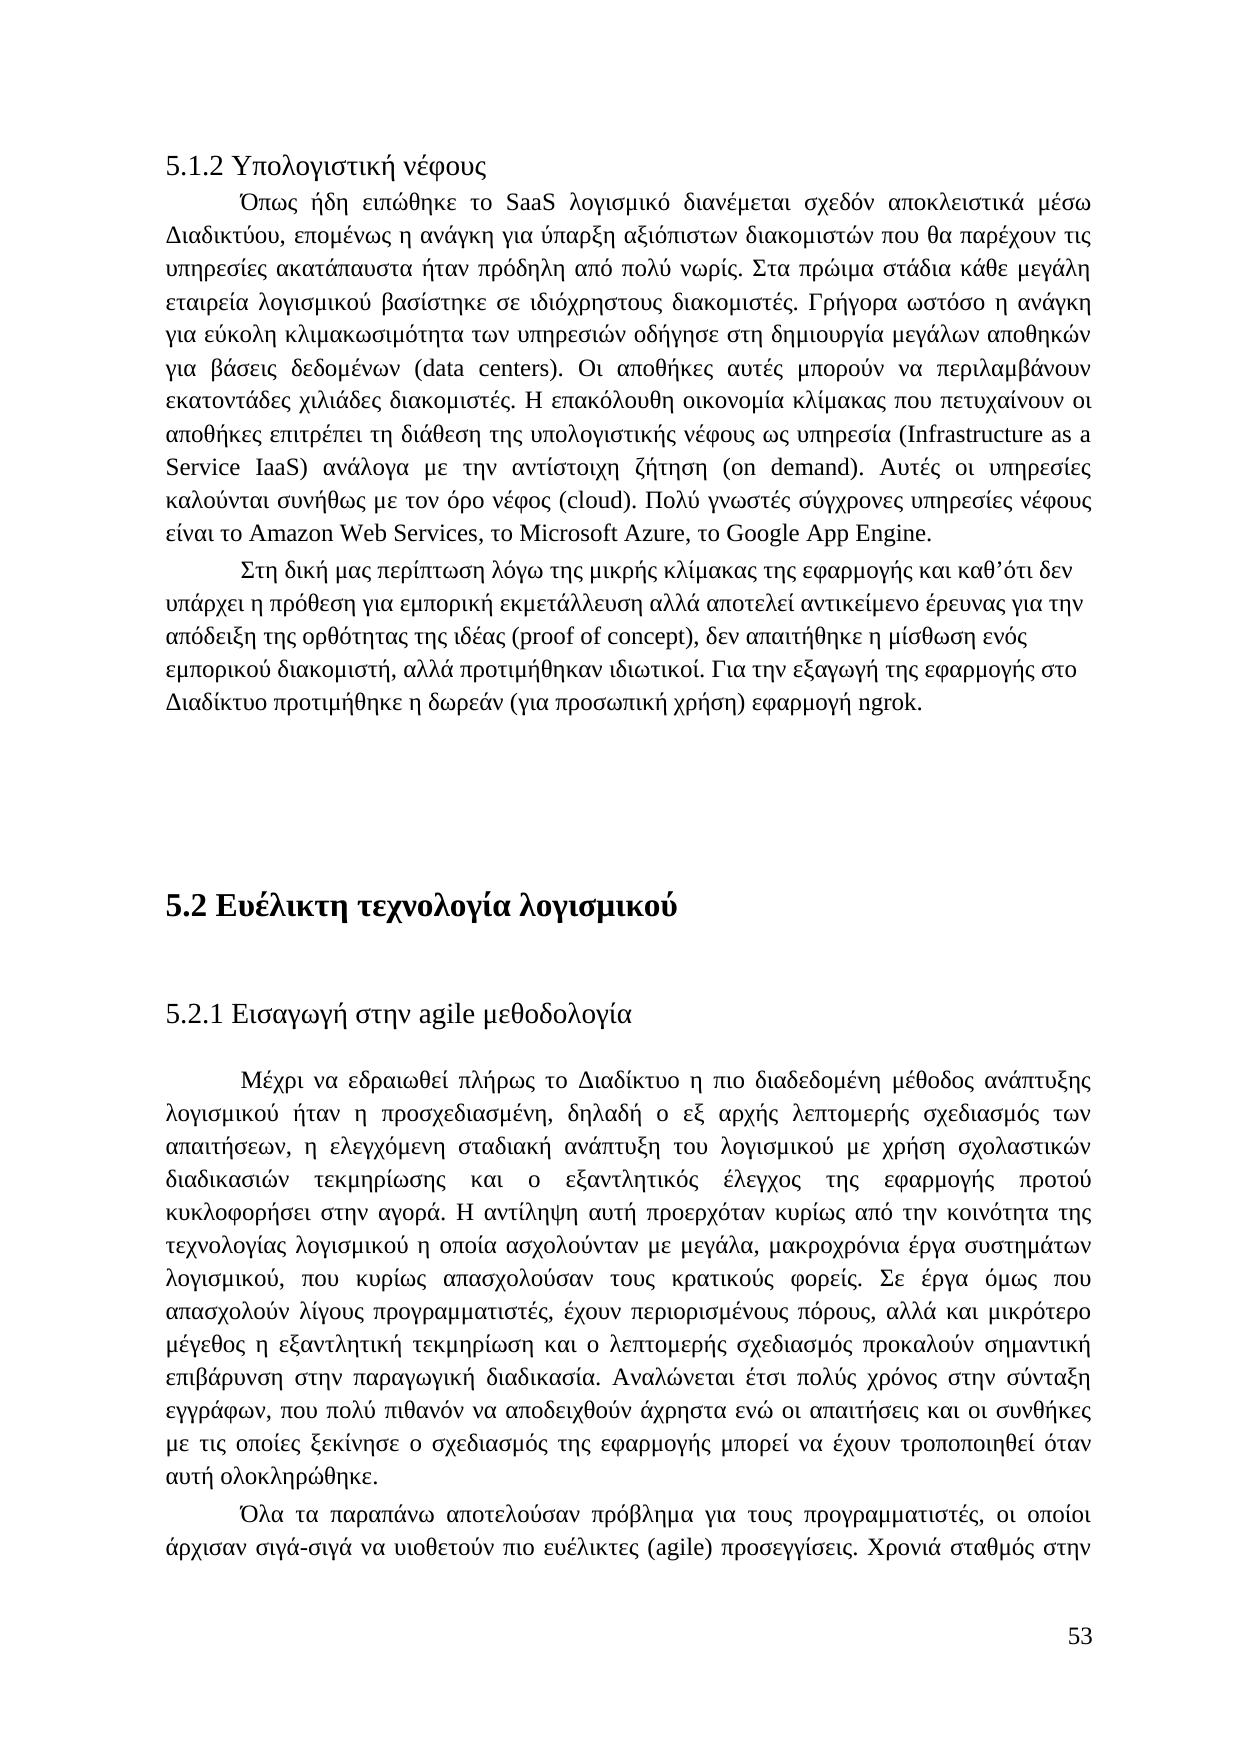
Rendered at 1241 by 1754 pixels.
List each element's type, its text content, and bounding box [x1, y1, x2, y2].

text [165, 1499, 1092, 1560]
subtitle 5.1.2 Υπολογιστική νέφους [165, 148, 1092, 181]
subtitle 5.2 Ευέλικτη τεχνολογία λογισμικού [165, 885, 1092, 924]
text Στη δική μας περίπτωση λόγω της μικρής κλίμακας της εφαρμογής και καθ’ότι δεν υπάρχει η πρόθεση για εμπορική εκμετάλλευση αλλά αποτελεί αντικείμενο έρευνας για την απόδειξη της ορθότητας της ιδέας (proof of concept), δεν απαιτήθηκε η μίσθωση ενός εμπορικού διακομιστή, αλλά προτιμήθηκαν ιδιωτικοί. Για την εξαγωγή της εφαρμογής στο Διαδίκτυο προτιμήθηκε η δωρεάν (για προσωπική χρήση) εφαρμογή ngrok. [165, 555, 1092, 716]
text Όπως ήδη ειπώθηκε το SaaS λογισμικό διανέμεται σχεδόν αποκλειστικά μέσω Διαδικτύου, επομένως η ανάγκη για ύπαρξη αξιόπιστων διακομιστών που θα παρέχουν τις υπηρεσίες ακατάπαυστα ήταν πρόδηλη από πολύ νωρίς. Στα πρώιμα στάδια κάθε μεγάλη εταιρεία λογισμικού βασίστηκε σε ιδιόχρηστους διακομιστές. Γρήγορα ωστόσο η ανάγκη για εύκολη κλιμακωσιμότητα των υπηρεσιών οδήγησε στη δημιουργία μεγάλων αποθηκών για βάσεις δεδομένων (data centers). Οι αποθήκες αυτές μπορούν να περιλαμβάνουν εκατοντάδες χιλιάδες διακομιστές. Η επακόλουθη οικονομία κλίμακας που πετυχαίνουν οι αποθήκες επιτρέπει τη διάθεση της υπολογιστικής νέφους ως υπηρεσία (Infrastructure as a Service IaaS) ανάλογα με την αντίστοιχη ζήτηση (on demand). Αυτές οι υπηρεσίες καλούνται συνήθως με τον όρο νέφος (cloud). Πολύ γνωστές σύγχρονες υπηρεσίες νέφους είναι το Amazon Web Services, το Microsoft Azure, το Google App Engine. [165, 187, 1092, 546]
text Μέχρι να εδραιωθεί πλήρως το Διαδίκτυο η πιο διαδεδομένη μέθοδος ανάπτυξης λογισμικού ήταν η προσχεδιασμένη, δηλαδή ο εξ αρχής λεπτομερής σχεδιασμός των απαιτήσεων, η ελεγχόμενη σταδιακή ανάπτυξη του λογισμικού με χρήση σχολαστικών διαδικασιών τεκμηρίωσης και ο εξαντλητικός έλεγχος της εφαρμογής προτού κυκλοφορήσει στην αγορά. Η αντίληψη αυτή προερχόταν κυρίως από την κοινότητα της τεχνολογίας λογισμικού η οποία ασχολούνταν με μεγάλα, μακροχρόνια έργα συστημάτων λογισμικού, που κυρίως απασχολούσαν τους κρατικούς φορείς. Σε έργα όμως που απασχολούν λίγους προγραμματιστές, έχουν περιορισμένους πόρους, αλλά και μικρότερο μέγεθος η εξαντλητική τεκμηρίωση και ο λεπτομερής σχεδιασμός προκαλούν σημαντική επιβάρυνση στην παραγωγική διαδικασία. Αναλώνεται έτσι πολύς χρόνος στην σύνταξη εγγράφων, που πολύ πιθανόν να αποδειχθούν άχρηστα ενώ οι απαιτήσεις και οι συνθήκες με τις οποίες ξεκίνησε ο σχεδιασμός της εφαρμογής μπορεί να έχουν τροποποιηθεί όταν αυτή ολοκληρώθηκε. [165, 1065, 1092, 1490]
subtitle 5.2.1 Εισαγωγή στην agile μεθοδολογία [165, 997, 1092, 1030]
